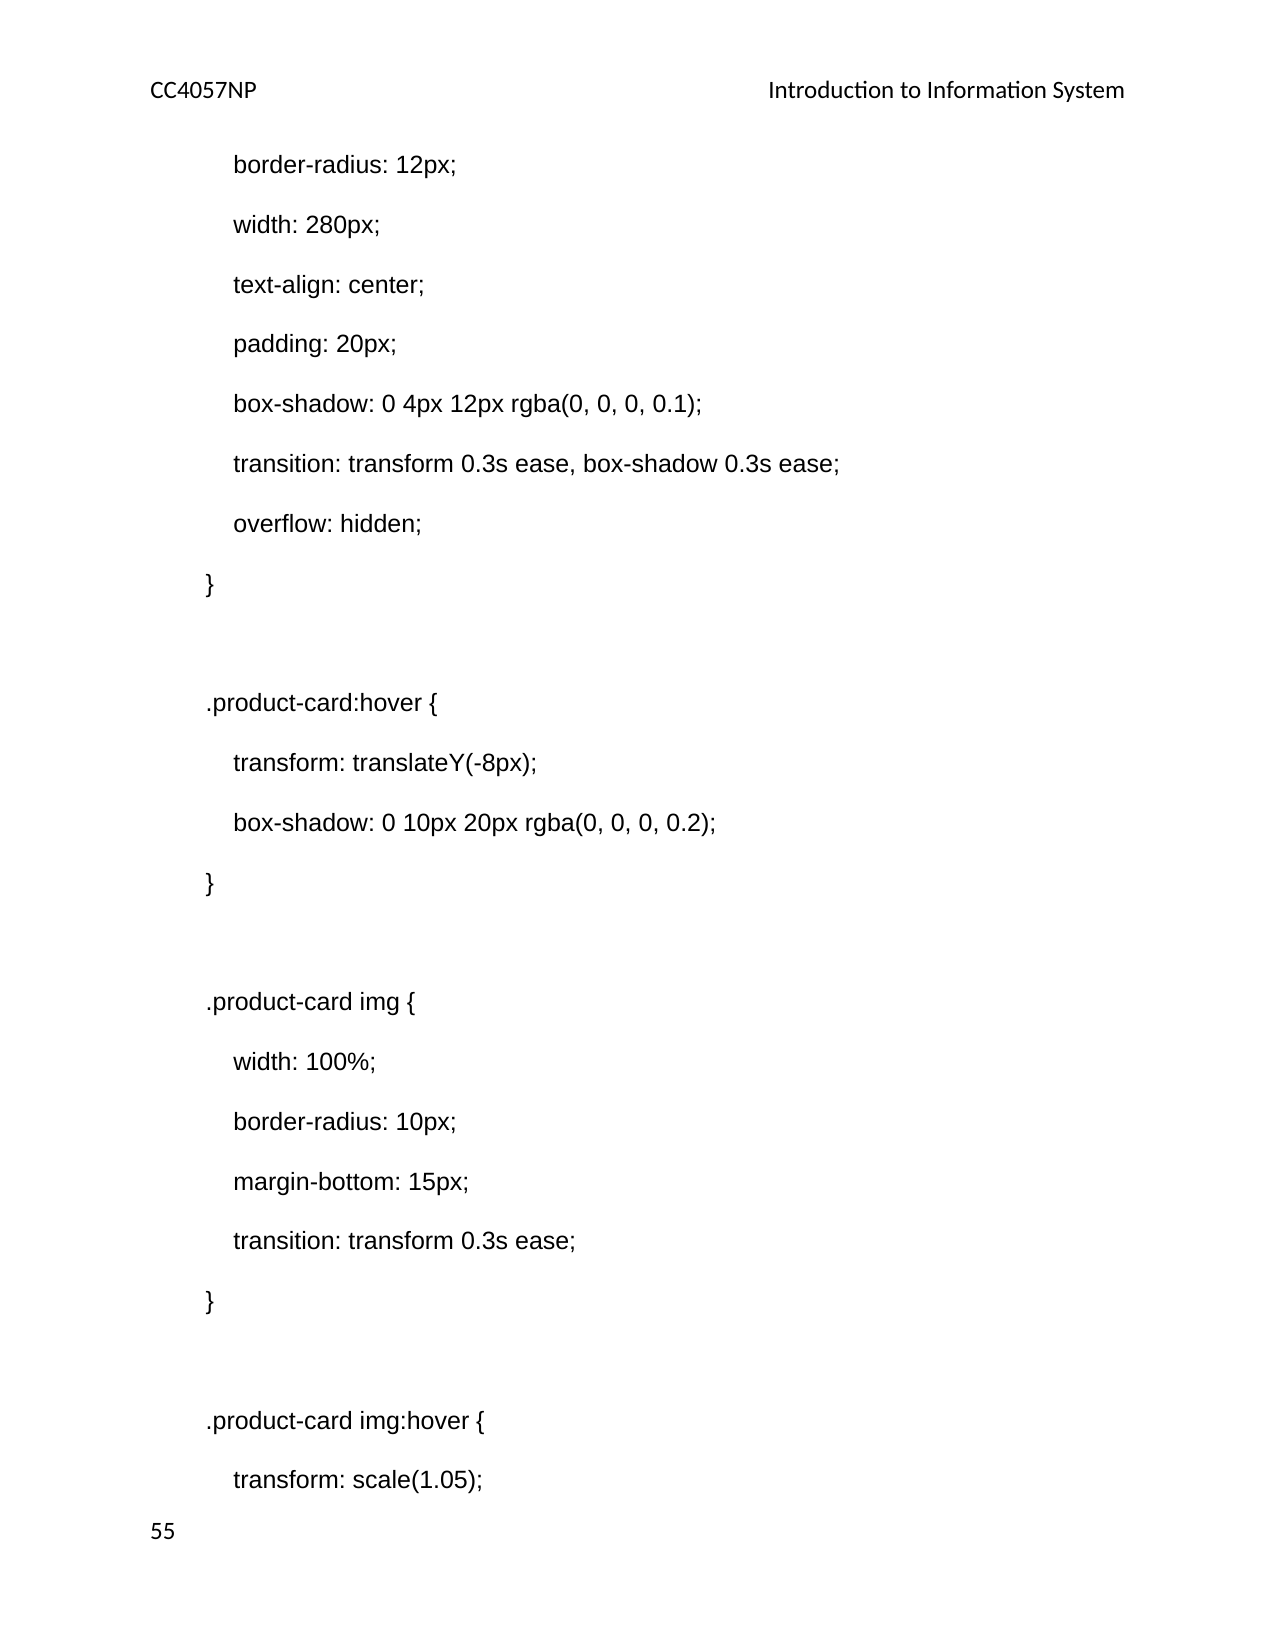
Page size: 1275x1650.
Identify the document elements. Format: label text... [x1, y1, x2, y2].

text transition: transform 0.3s ease; [150, 1226, 1125, 1255]
text margin-bottom: 15px; [150, 1166, 1125, 1195]
text } [150, 1286, 1125, 1315]
text } [150, 867, 1125, 896]
text transform: translateY(-8px); [150, 748, 1125, 777]
text padding: 20px; [150, 329, 1125, 358]
text box-shadow: 0 4px 12px rgba(0, 0, 0, 0.1); [150, 389, 1125, 418]
text overflow: hidden; [150, 509, 1125, 537]
text border-radius: 10px; [150, 1107, 1125, 1135]
text transform: scale(1.05); [150, 1465, 1125, 1494]
text transition: transform 0.3s ease, box-shadow 0.3s ease; [150, 449, 1125, 478]
text } [150, 568, 1125, 597]
text box-shadow: 0 10px 20px rgba(0, 0, 0, 0.2); [150, 808, 1125, 836]
text .product-card:hover { [150, 688, 1125, 717]
text width: 280px; [150, 210, 1125, 238]
text .product-card img { [150, 987, 1125, 1016]
text width: 100%; [150, 1047, 1125, 1076]
text border-radius: 12px; [150, 150, 1125, 179]
text .product-card img:hover { [150, 1406, 1125, 1434]
text text-align: center; [150, 269, 1125, 298]
